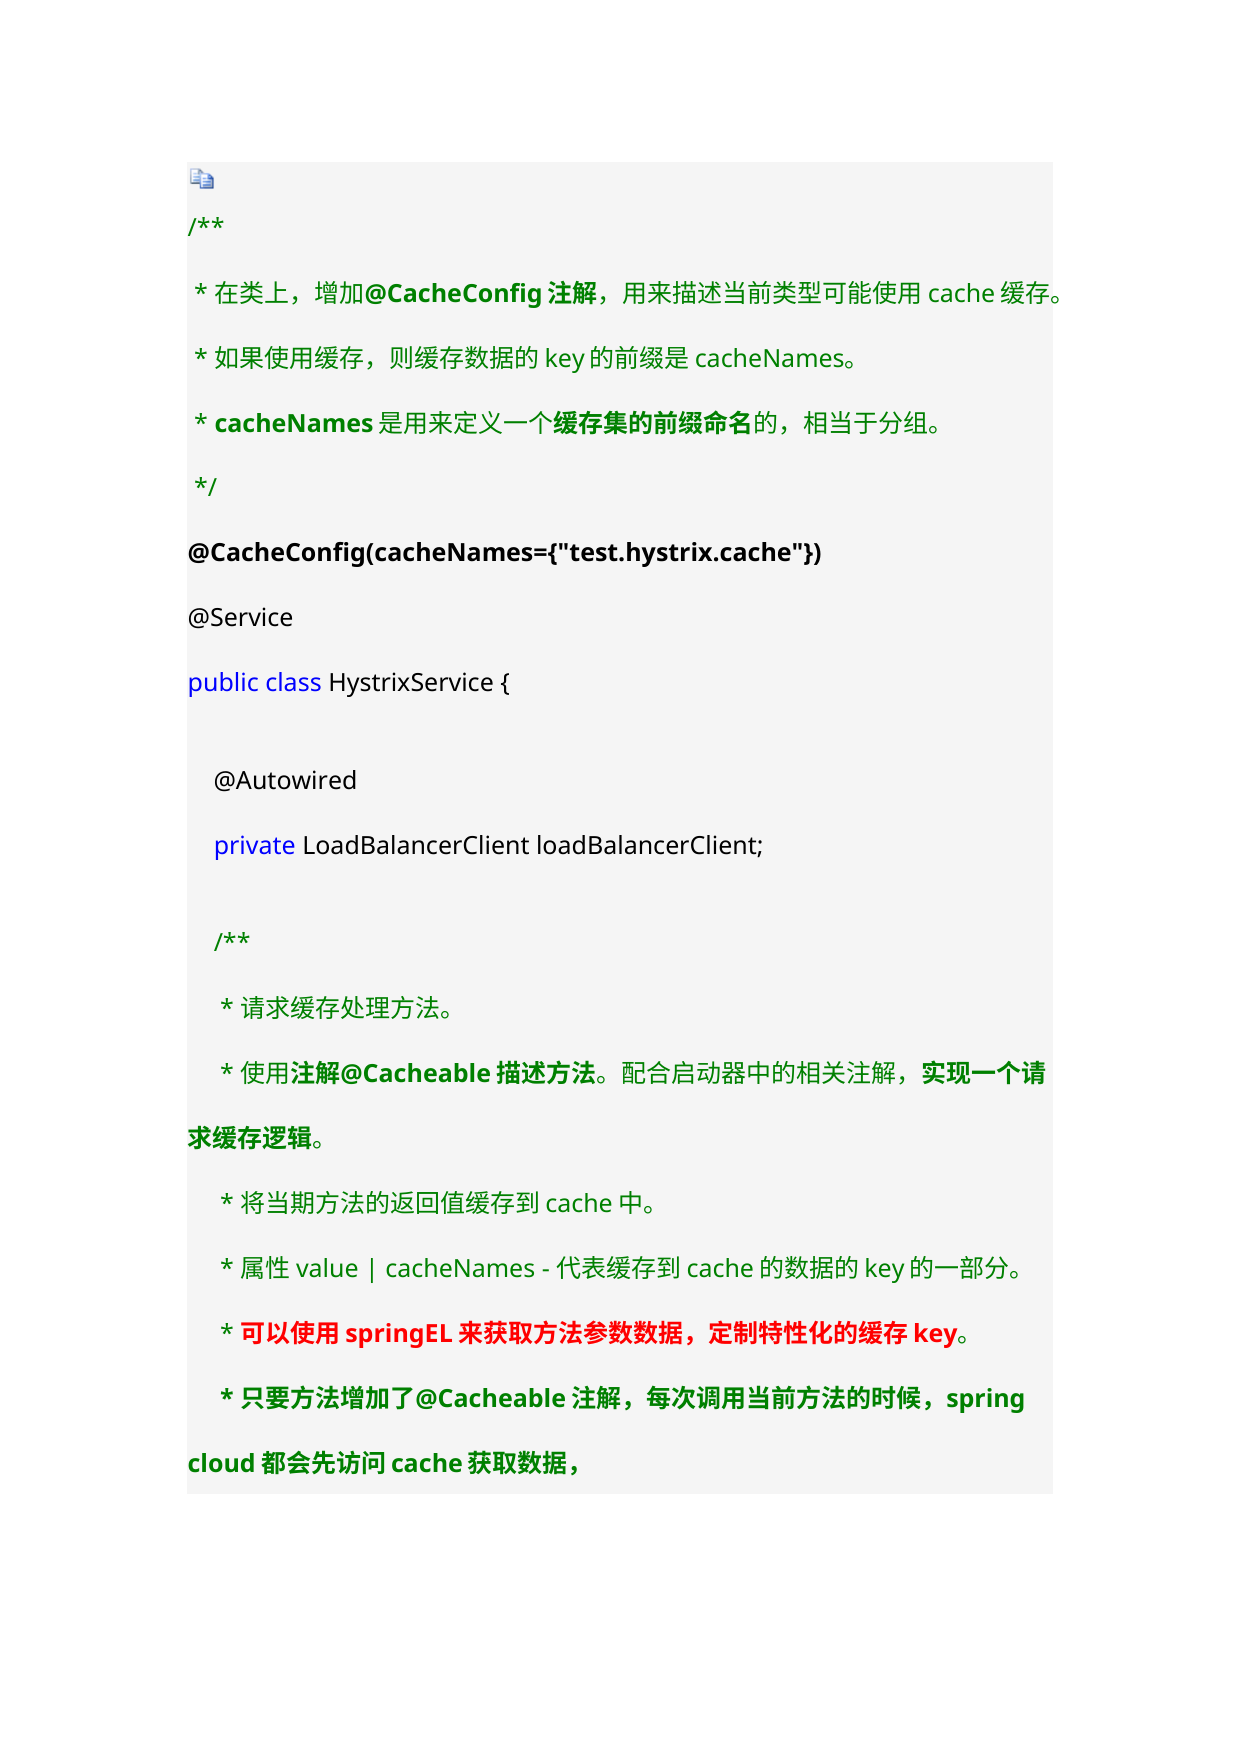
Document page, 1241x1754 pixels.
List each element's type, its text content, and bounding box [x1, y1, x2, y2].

text * 使用注解@Cacheable描述方法。配合启动器中的相关注解，实现一个请求缓存逻辑。 [187, 1039, 1053, 1169]
text * 属性 value | cacheNames - 代表缓存到cache的数据的key的一部分。 [187, 1234, 1053, 1299]
text @CacheConfig(cacheNames={"test.hystrix.cache"}) [187, 519, 1053, 584]
picture [187, 162, 219, 194]
text * 将当期方法的返回值缓存到cache中。 [187, 1169, 1053, 1234]
text * cacheNames是用来定义一个缓存集的前缀命名的，相当于分组。 [187, 389, 1053, 454]
text * 只要方法增加了@Cacheable注解，每次调用当前方法的时候，spring cloud都会先访问cache获取数据， [187, 1364, 1053, 1494]
text */ [187, 454, 1053, 519]
text private LoadBalancerClient loadBalancerClient; [187, 812, 1053, 877]
text @Autowired [187, 747, 1053, 812]
text @Service [187, 584, 1053, 649]
text public class HystrixService { [187, 649, 1053, 714]
text * 如果使用缓存，则缓存数据的key的前缀是cacheNames。 [187, 324, 1053, 389]
text /** [187, 909, 1053, 974]
text * 在类上，增加@CacheConfig注解，用来描述当前类型可能使用cache缓存。 [187, 259, 1053, 324]
text * 可以使用springEL来获取方法参数数据，定制特性化的缓存key。 [187, 1299, 1053, 1364]
text /** [187, 194, 1053, 259]
text * 请求缓存处理方法。 [187, 974, 1053, 1039]
